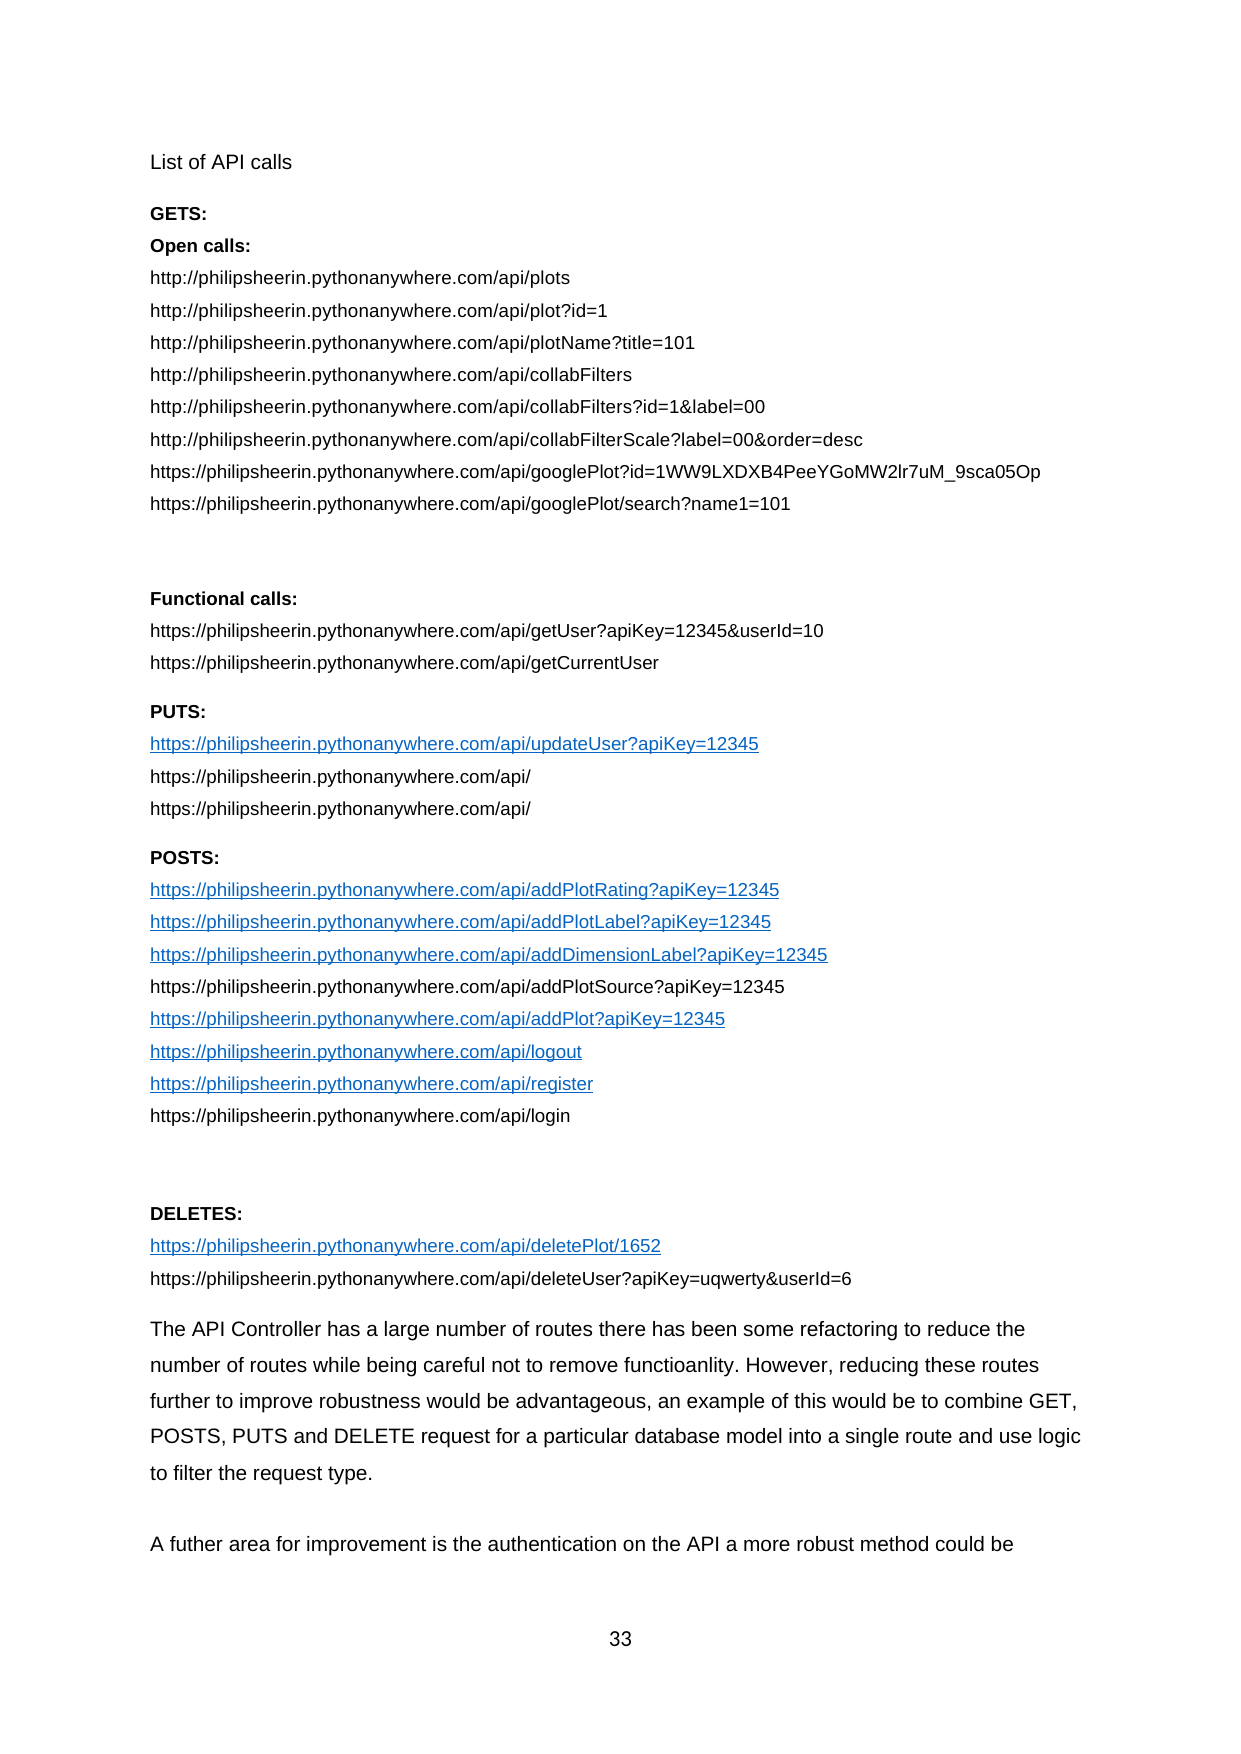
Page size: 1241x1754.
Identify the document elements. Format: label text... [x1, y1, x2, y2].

text DELETES: https://philipsheerin.pythonanywhere.com/api/deletePlot/1652 https://philipsheerin.pythonanywhere.com/api/deleteUser?apiKey=uqwerty&userId=6 [150, 1203, 1090, 1289]
text POSTS: https://philipsheerin.pythonanywhere.com/api/addPlotRating?apiKey=12345 https://philipsheerin.pythonanywhere.com/api/addPlotLabel?apiKey=12345 https://philipsheerin.pythonanywhere.com/api/addDimensionLabel?apiKey=12345 https://philipsheerin.pythonanywhere.com/api/addPlotSource?apiKey=12345 https://philipsheerin.pythonanywhere.com/api/addPlot?apiKey=12345 https://philipsheerin.pythonanywhere.com/api/logout https://philipsheerin.pythonanywhere.com/api/register https://philipsheerin.pythonanywhere.com/api/login [150, 847, 1090, 1127]
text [150, 1317, 1090, 1556]
text PUTS: https://philipsheerin.pythonanywhere.com/api/updateUser?apiKey=12345 https://philipsheerin.pythonanywhere.com/api/ https://philipsheerin.pythonanywhere.com/api/ [150, 701, 1090, 819]
text Functional calls: https://philipsheerin.pythonanywhere.com/api/getUser?apiKey=12345&userId=10 https://philipsheerin.pythonanywhere.com/api/getCurrentUser [150, 587, 1090, 673]
text List of API calls [150, 150, 1090, 174]
text GETS: Open calls: http://philipsheerin.pythonanywhere.com/api/plots http://philipsheerin.pythonanywhere.com/api/plot?id=1 http://philipsheerin.pythonanywhere.com/api/plotName?title=101 http://philipsheerin.pythonanywhere.com/api/collabFilters http://philipsheerin.pythonanywhere.com/api/collabFilters?id=1&label=00 http://philipsheerin.pythonanywhere.com/api/collabFilterScale?label=00&order=desc https://philipsheerin.pythonanywhere.com/api/googlePlot?id=1WW9LXDXB4PeeYGoMW2lr7uM_9sca05Op https://philipsheerin.pythonanywhere.com/api/googlePlot/search?name1=101 [150, 203, 1090, 557]
